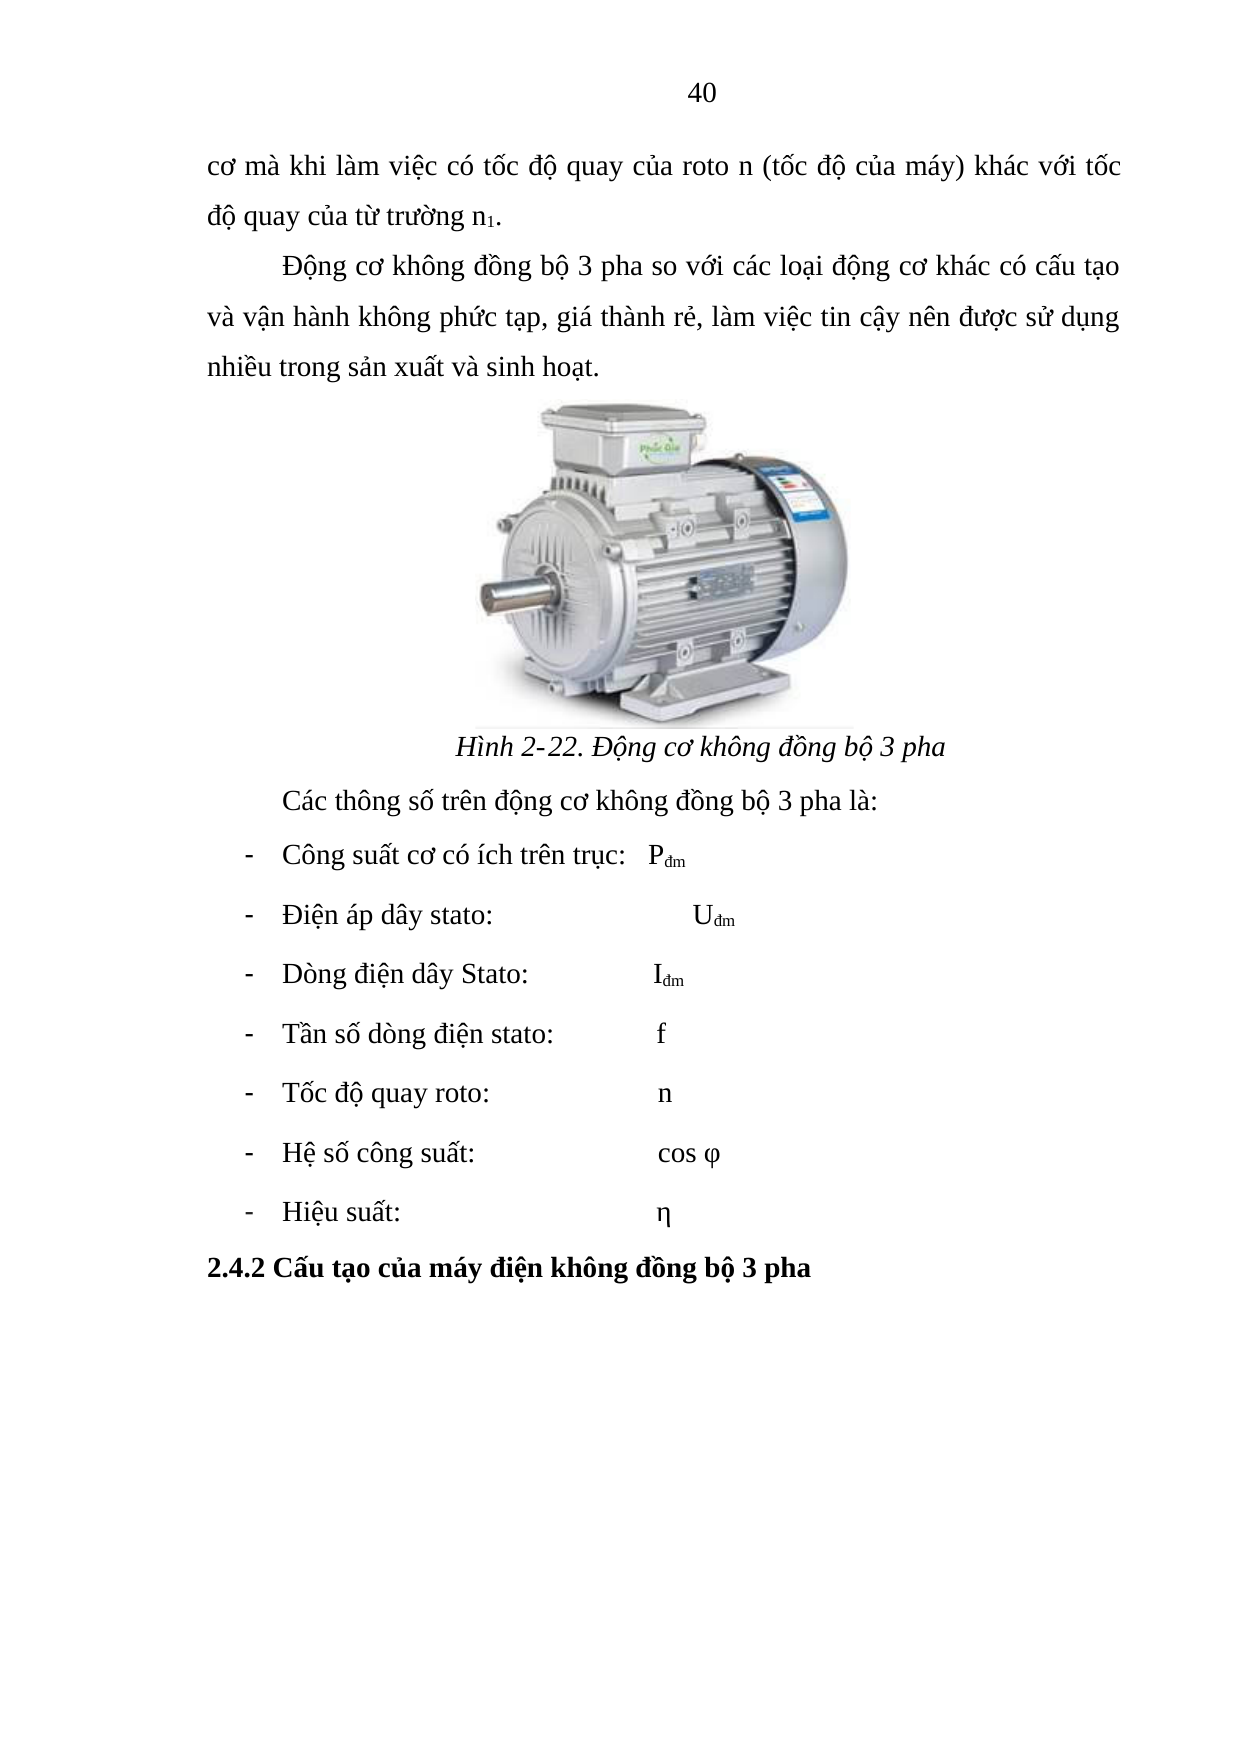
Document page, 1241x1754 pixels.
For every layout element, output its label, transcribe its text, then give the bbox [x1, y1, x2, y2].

subtitle Cấu tạo của máy điện không đồng bộ 3 pha [207, 1250, 1122, 1283]
list Hệ số công suất: cos φ [244, 1131, 1122, 1171]
list Tốc độ quay roto: n [244, 1072, 1122, 1111]
list Dòng điện dây Stato: Iđm [244, 953, 1122, 992]
list Công suất cơ có ích trên trục: Pđm [244, 834, 1122, 873]
text Các thông số trên động cơ không đồng bộ 3 pha là: [207, 783, 1122, 817]
list Hiệu suất: η [244, 1191, 1122, 1230]
list Tần số dòng điện stato: f [244, 1012, 1122, 1052]
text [207, 148, 1122, 232]
list Điện áp dây stato: Uđm [244, 893, 1122, 933]
picture [475, 399, 854, 729]
text Động cơ không đồng bộ 3 pha so với các loại động cơ khác có cấu tạo và vận hành không phức tạp, giá thành rẻ, làm việc tin cậy nên được sử dụng nhiều trong sản xuất và sinh hoạt. [207, 248, 1122, 382]
